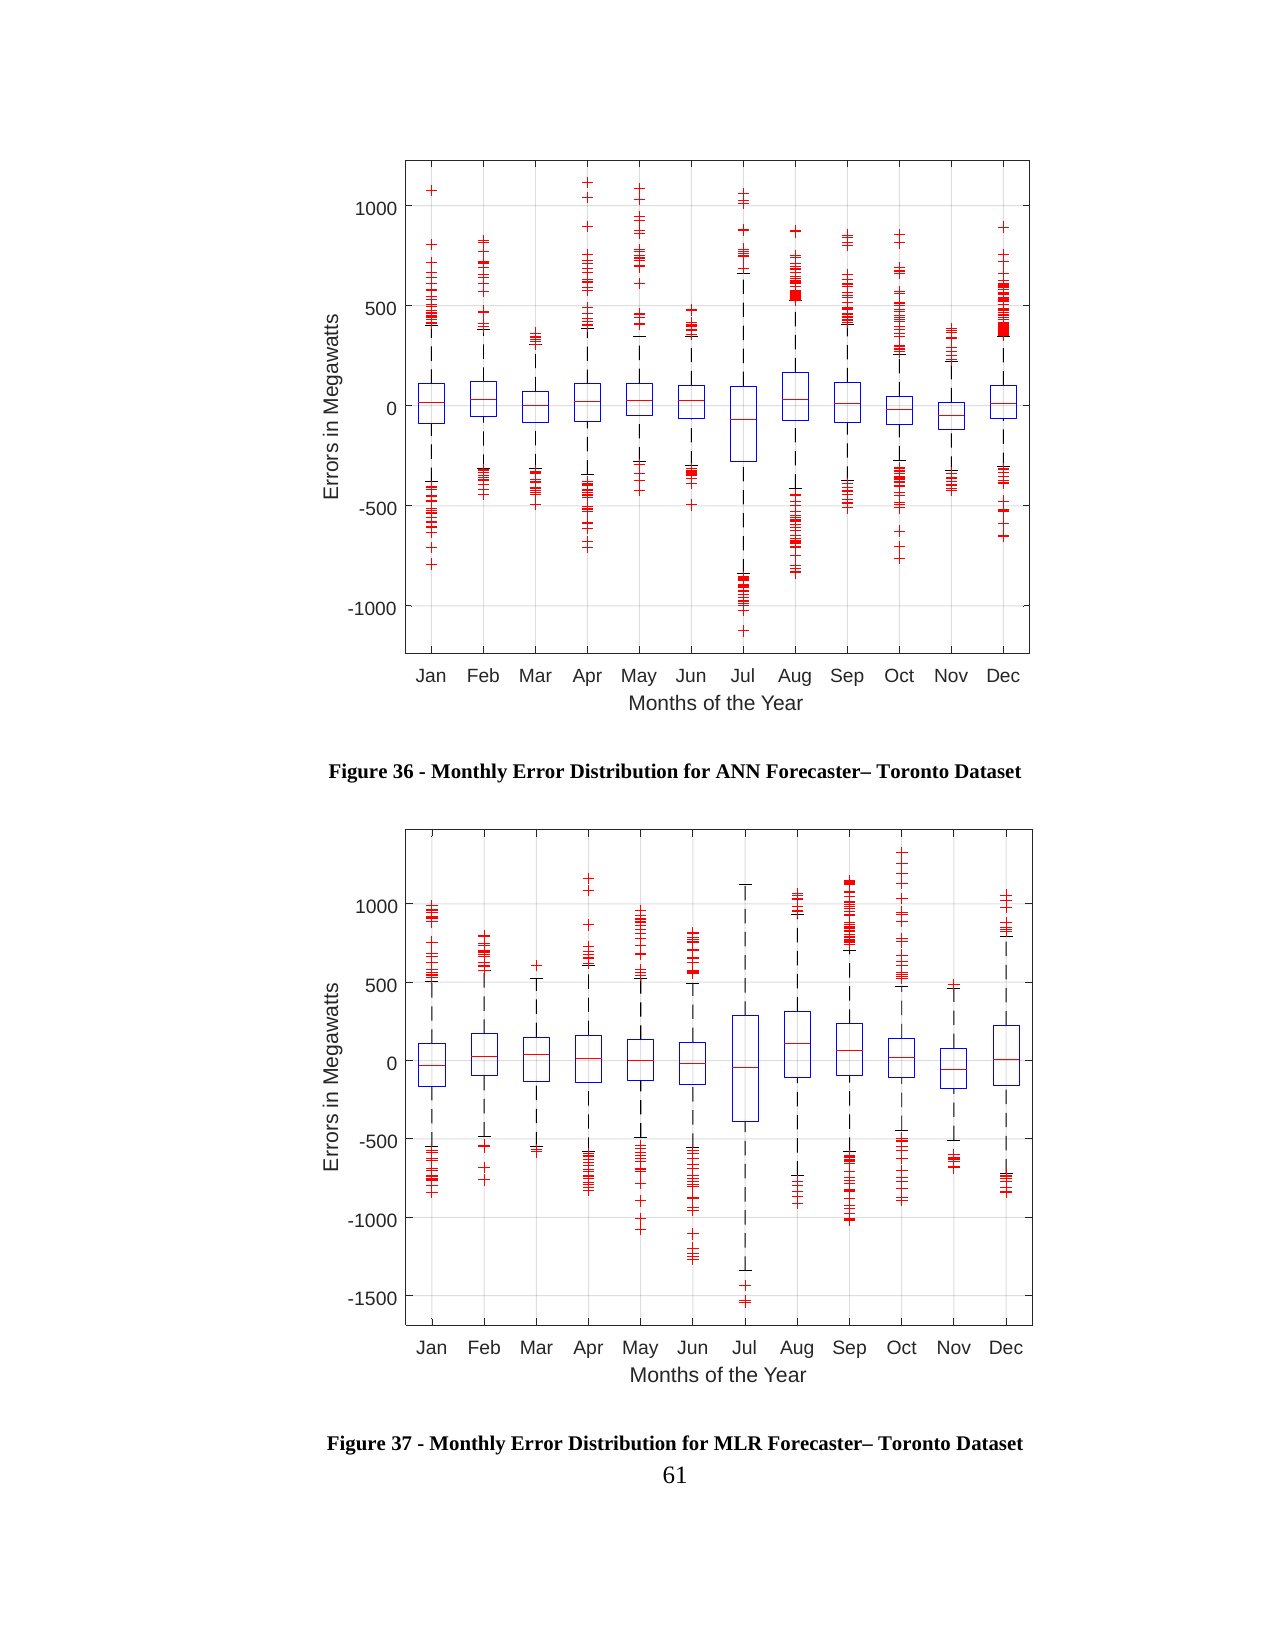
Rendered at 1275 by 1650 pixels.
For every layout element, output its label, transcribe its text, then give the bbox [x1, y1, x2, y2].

text Figure 37 - Monthly Error Distribution for MLR Forecaster– Toronto Dataset [225, 1431, 1125, 1455]
text Figure 36 - Monthly Error Distribution for ANN Forecaster– Toronto Dataset [225, 759, 1125, 783]
